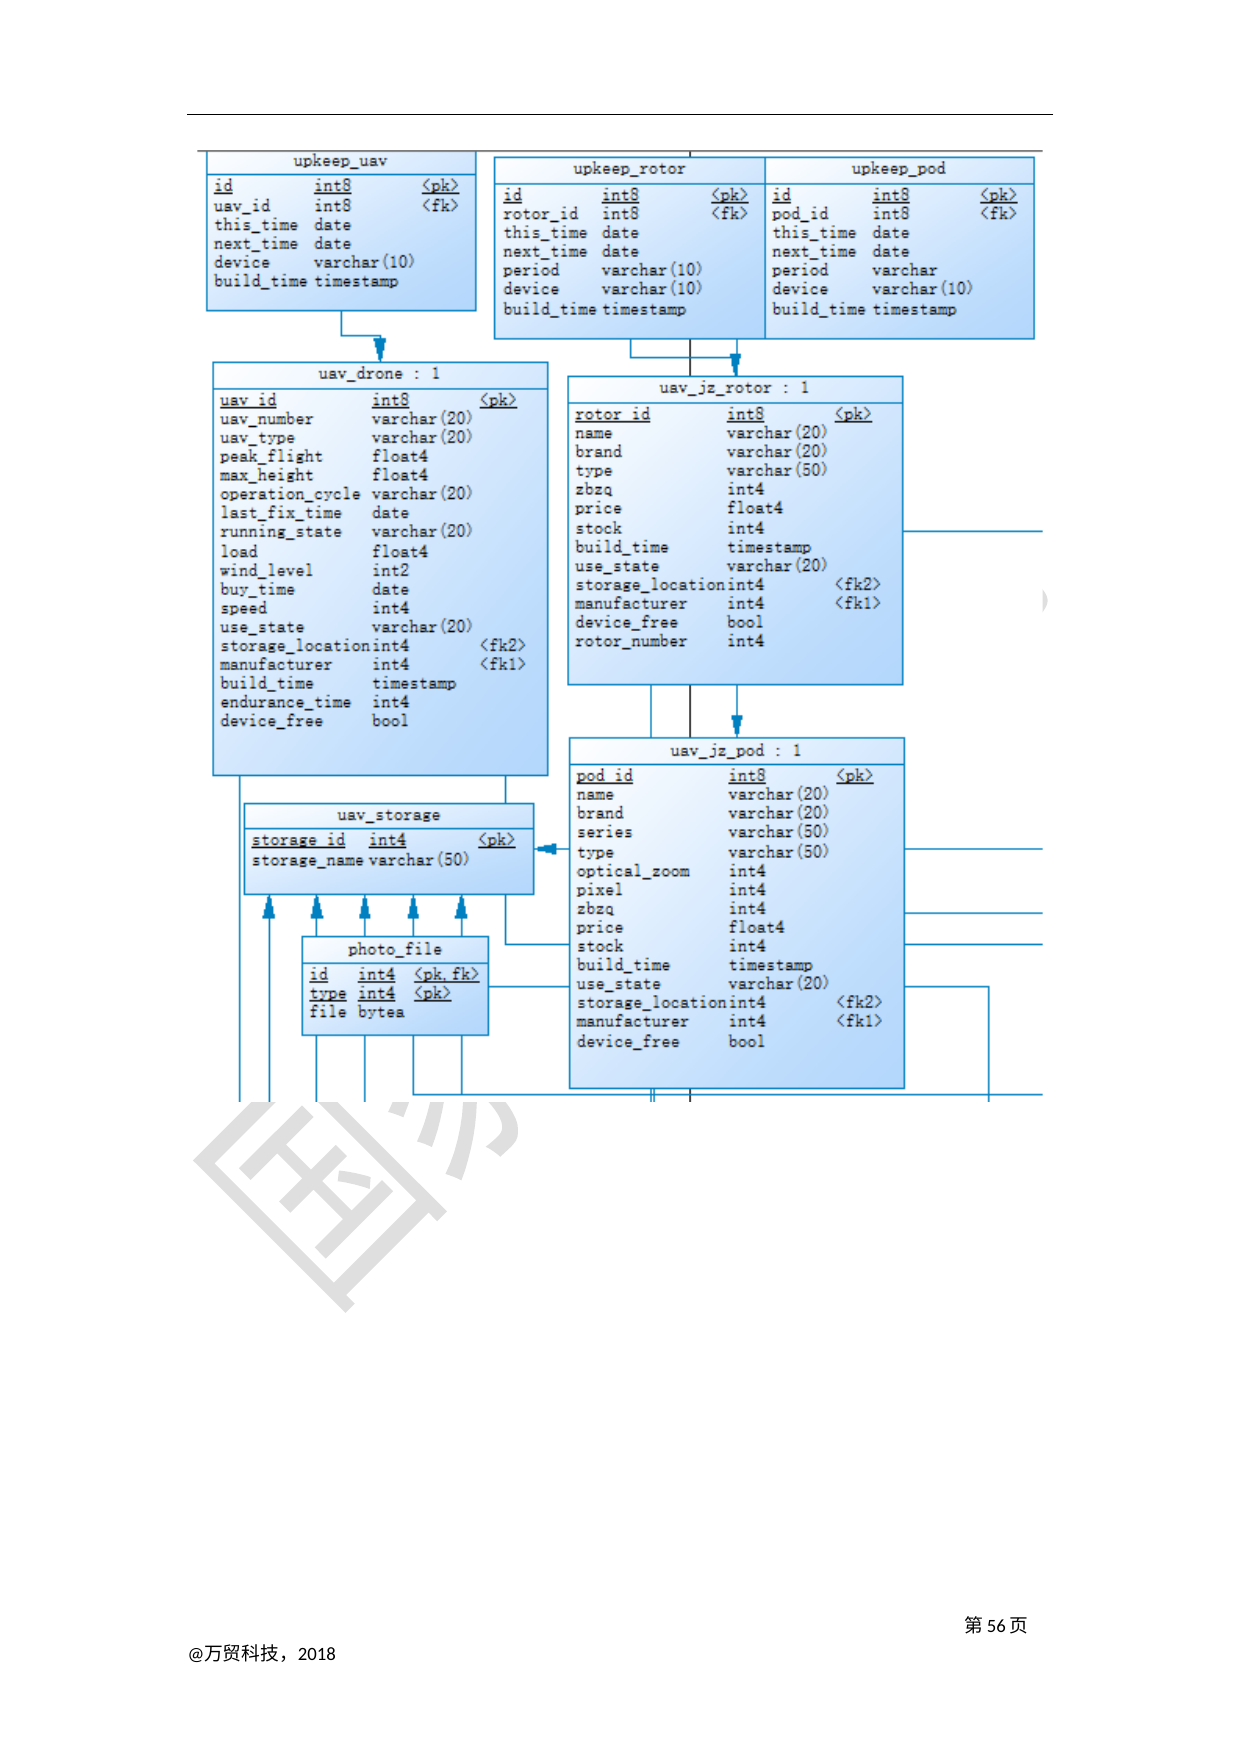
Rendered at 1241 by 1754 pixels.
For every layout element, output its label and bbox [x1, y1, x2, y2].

picture [197, 150, 1043, 1102]
